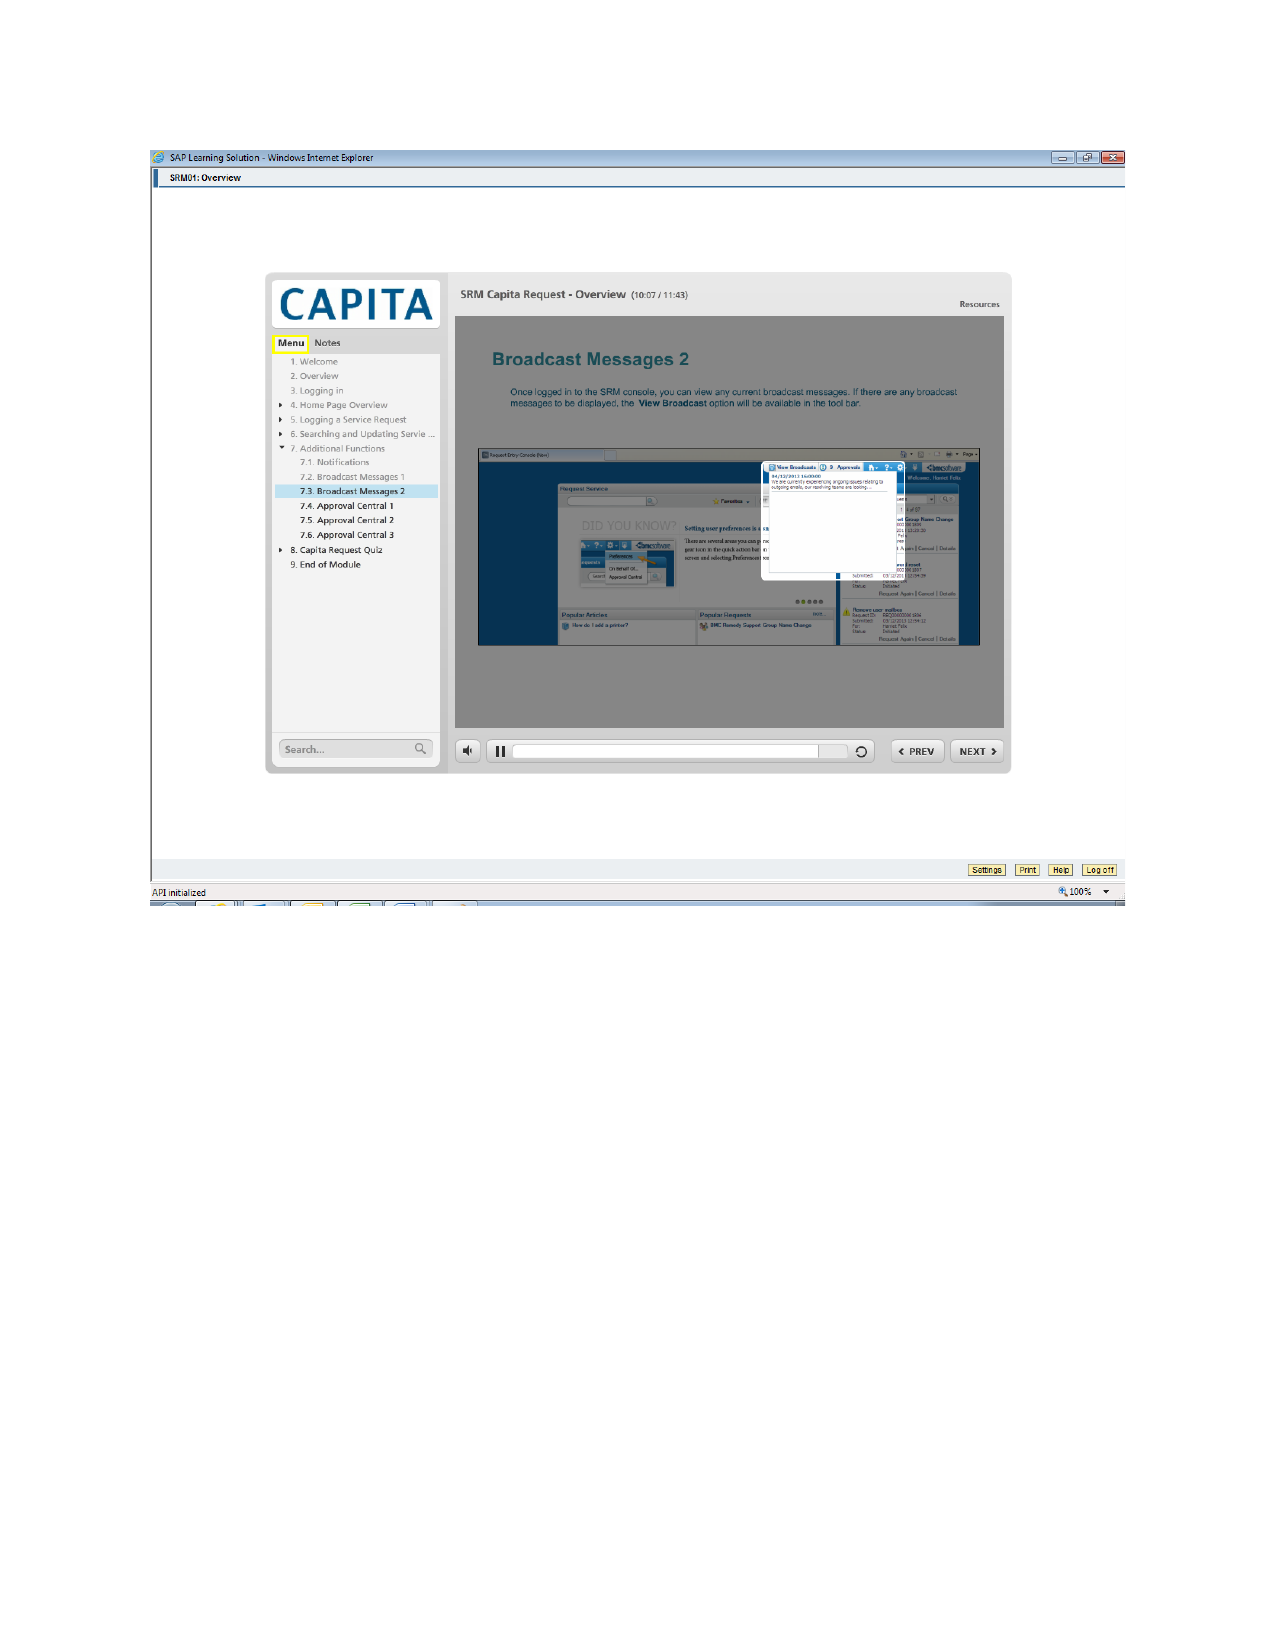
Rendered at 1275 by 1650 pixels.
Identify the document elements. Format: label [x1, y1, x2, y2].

picture [150, 150, 1125, 906]
